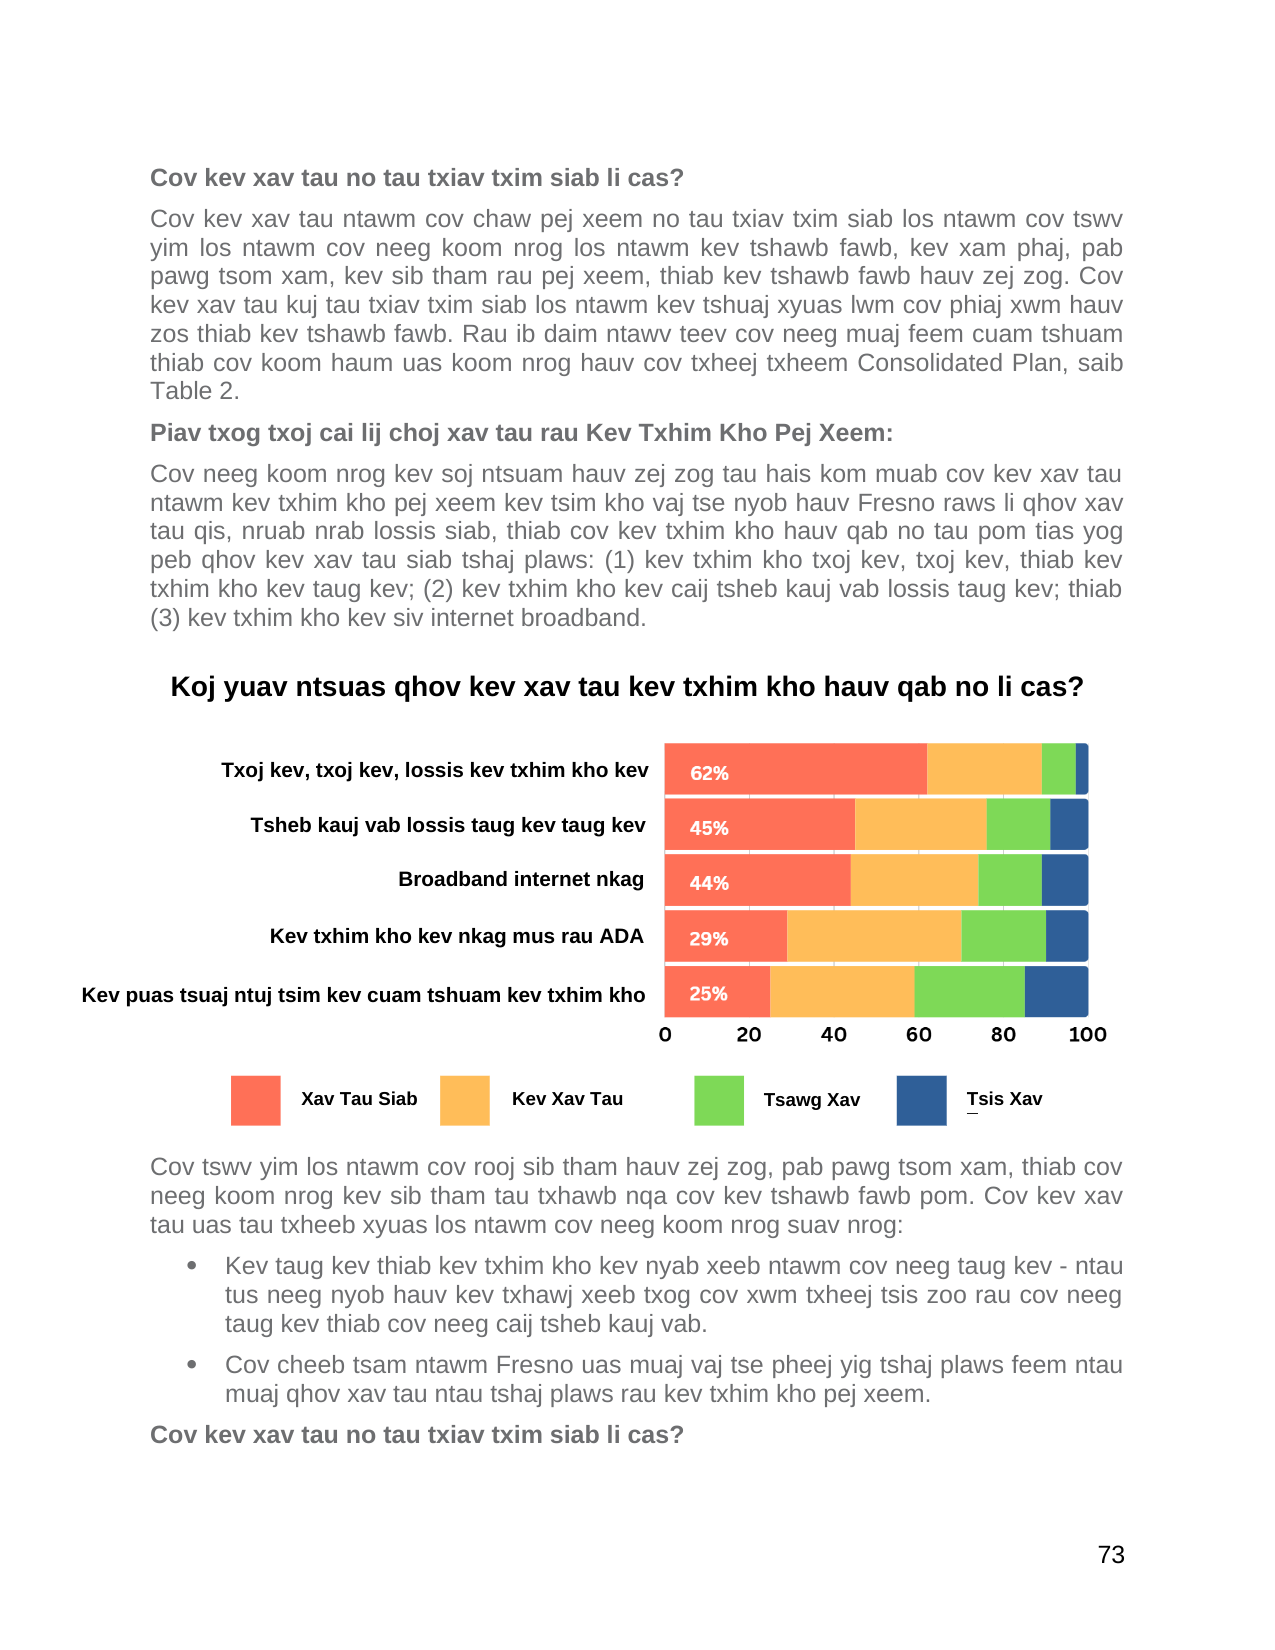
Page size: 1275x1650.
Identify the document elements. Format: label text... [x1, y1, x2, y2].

text Cov kev xav tau no tau txiav txim siab li cas? [150, 162, 1125, 191]
text Cov tswv yim los ntawm cov rooj sib tham hauv zej zog, pab pawg tsom xam, thiab cov neeg koom nrog kev sib tham tau txhawb nqa cov kev tshawb fawb pom. Cov kev xav tau uas tau txheeb xyuas los ntawm cov neeg koom nrog suav nrog: [150, 1152, 1125, 1238]
list Cov cheeb tsam ntawm Fresno uas muaj vaj tse pheej yig tshaj plaws feem ntau muaj qhov xav tau ntau tshaj plaws rau kev txhim kho pej xeem. [187, 1350, 1125, 1407]
text Cov neeg koom nrog kev soj ntsuam hauv zej zog tau hais kom muab cov kev xav tau ntawm kev txhim kho pej xeem kev tsim kho vaj tse nyob hauv Fresno raws li qhov xav tau qis, nruab nrab lossis siab, thiab cov kev txhim kho hauv qab no tau pom tias yog peb qhov kev xav tau siab tshaj plaws: (1) kev txhim kho txoj kev, txoj kev, thiab kev txhim kho kev taug kev; (2) kev txhim kho kev caij tsheb kauj vab lossis taug kev; thiab (3) kev txhim kho kev siv internet broadband. [150, 459, 1125, 631]
text Piav txog txoj cai lij choj xav tau rau Kev Txhim Kho Pej Xeem: [150, 417, 1125, 446]
list Kev taug kev thiab kev txhim kho kev nyab xeeb ntawm cov neeg taug kev - ntau tus neeg nyob hauv kev txhawj xeeb txog cov xwm txheej tsis zoo rau cov neeg taug kev thiab cov neeg caij tsheb kauj vab. [187, 1251, 1125, 1337]
picture [150, 643, 1125, 1140]
text Cov kev xav tau ntawm cov chaw pej xeem no tau txiav txim siab los ntawm cov tswv yim los ntawm cov neeg koom nrog los ntawm kev tshawb fawb, kev xam phaj, pab pawg tsom xam, kev sib tham rau pej xeem, thiab kev tshawb fawb hauv zej zog. Cov kev xav tau kuj tau txiav txim siab los ntawm kev tshuaj xyuas lwm cov phiaj xwm hauv zos thiab kev tshawb fawb. Rau ib daim ntawv teev cov neeg muaj feem cuam tshuam thiab cov koom haum uas koom nrog hauv cov txheej txheem Consolidated Plan, saib Table 2. [150, 204, 1125, 405]
text Cov kev xav tau no tau txiav txim siab li cas? [150, 1420, 1125, 1449]
